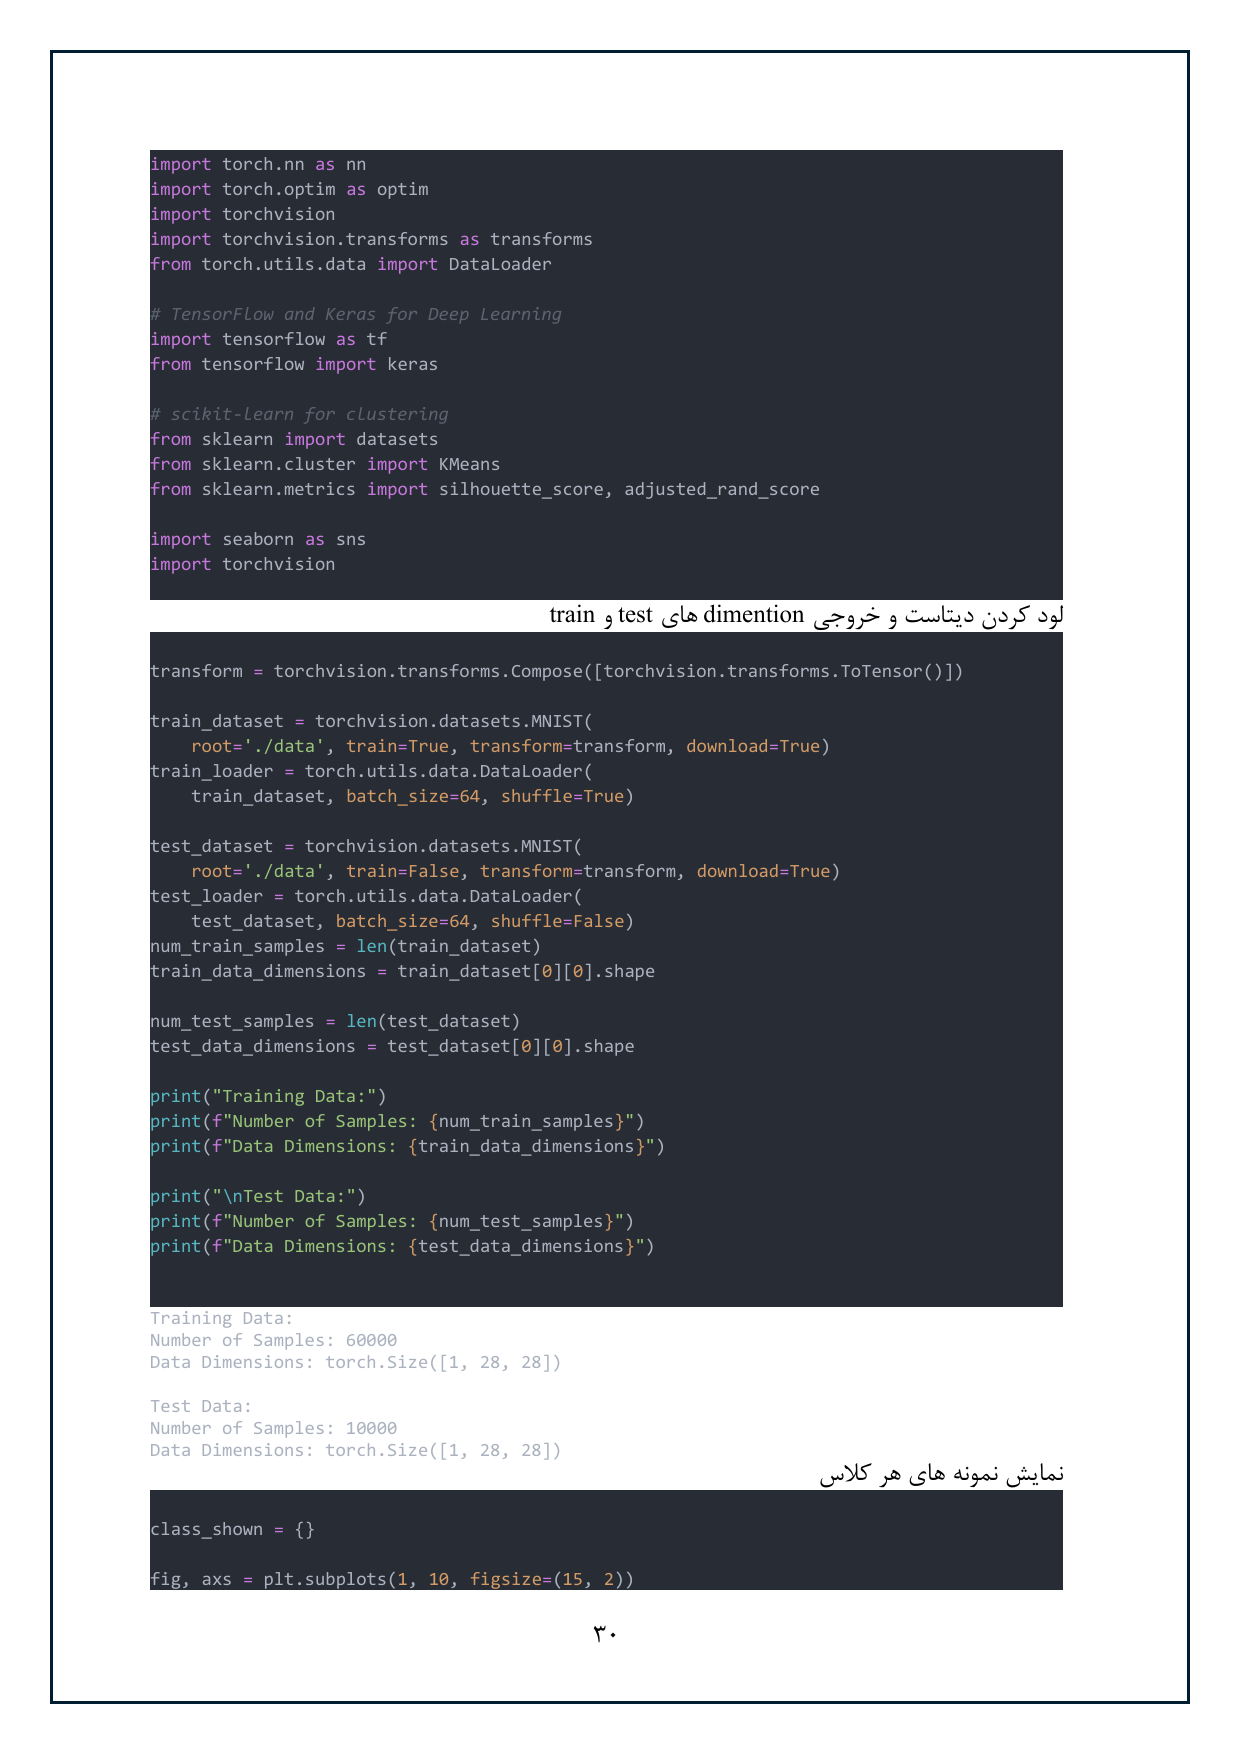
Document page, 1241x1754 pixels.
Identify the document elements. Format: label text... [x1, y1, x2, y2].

text print(f"Number of Samples: {num_train_samples}") [150, 1107, 1063, 1132]
text Number of Samples: 60000 [150, 1329, 1063, 1351]
text from sklearn import datasets [150, 425, 1063, 450]
text test_loader = torch.utils.data.DataLoader( [150, 882, 1063, 907]
text train_dataset = torchvision.datasets.MNIST( [150, 707, 1063, 732]
text import torchvision [150, 550, 1063, 575]
text import torchvision [150, 200, 1063, 225]
text root='./data', train=True, transform=transform, download=True) [150, 732, 1063, 757]
text num_train_samples = len(train_dataset) [150, 932, 1063, 957]
text import torch.nn as nn [150, 150, 1063, 175]
text train_data_dimensions = train_dataset[0][0].shape [150, 957, 1063, 982]
text نمایش نمونه های هر کلاس [150, 1461, 1063, 1490]
text from sklearn.cluster import KMeans [150, 450, 1063, 475]
text train_loader = torch.utils.data.DataLoader( [150, 757, 1063, 782]
text num_test_samples = len(test_dataset) [150, 1007, 1063, 1032]
text import tensorflow as tf [150, 325, 1063, 350]
text from sklearn.metrics import silhouette_score, adjusted_rand_score [150, 475, 1063, 500]
text Training Data: [150, 1307, 1063, 1329]
text Data Dimensions: torch.Size([1, 28, 28]) [150, 1439, 1063, 1461]
text from torch.utils.data import DataLoader [150, 250, 1063, 275]
text print(f"Data Dimensions: {test_data_dimensions}") [150, 1232, 1063, 1257]
text # TensorFlow and Keras for Deep Learning [150, 300, 1063, 325]
text import torch.optim as optim [150, 175, 1063, 200]
text test_data_dimensions = test_dataset[0][0].shape [150, 1032, 1063, 1057]
text print(f"Number of Samples: {num_test_samples}") [150, 1207, 1063, 1232]
text train_dataset, batch_size=64, shuffle=True) [150, 782, 1063, 807]
text fig, axs = plt.subplots(1, 10, figsize=(15, 2)) [150, 1565, 1063, 1590]
text print(f"Data Dimensions: {train_data_dimensions}") [150, 1132, 1063, 1157]
text transform = torchvision.transforms.Compose([torchvision.transforms.ToTensor()]) [150, 657, 1063, 682]
text import torchvision.transforms as transforms [150, 225, 1063, 250]
text لود کردن دیتاست و خروجی dimention های test و train [150, 600, 1063, 632]
text from tensorflow import keras [150, 350, 1063, 375]
text test_dataset = torchvision.datasets.MNIST( [150, 832, 1063, 857]
text Test Data: [150, 1395, 1063, 1417]
text root='./data', train=False, transform=transform, download=True) [150, 857, 1063, 882]
text # scikit-learn for clustering [150, 400, 1063, 425]
text test_dataset, batch_size=64, shuffle=False) [150, 907, 1063, 932]
text print("Training Data:") [150, 1082, 1063, 1107]
text import seaborn as sns [150, 525, 1063, 550]
text Number of Samples: 10000 [150, 1417, 1063, 1439]
text print("\nTest Data:") [150, 1182, 1063, 1207]
text class_shown = {} [150, 1515, 1063, 1540]
text Data Dimensions: torch.Size([1, 28, 28]) [150, 1351, 1063, 1373]
